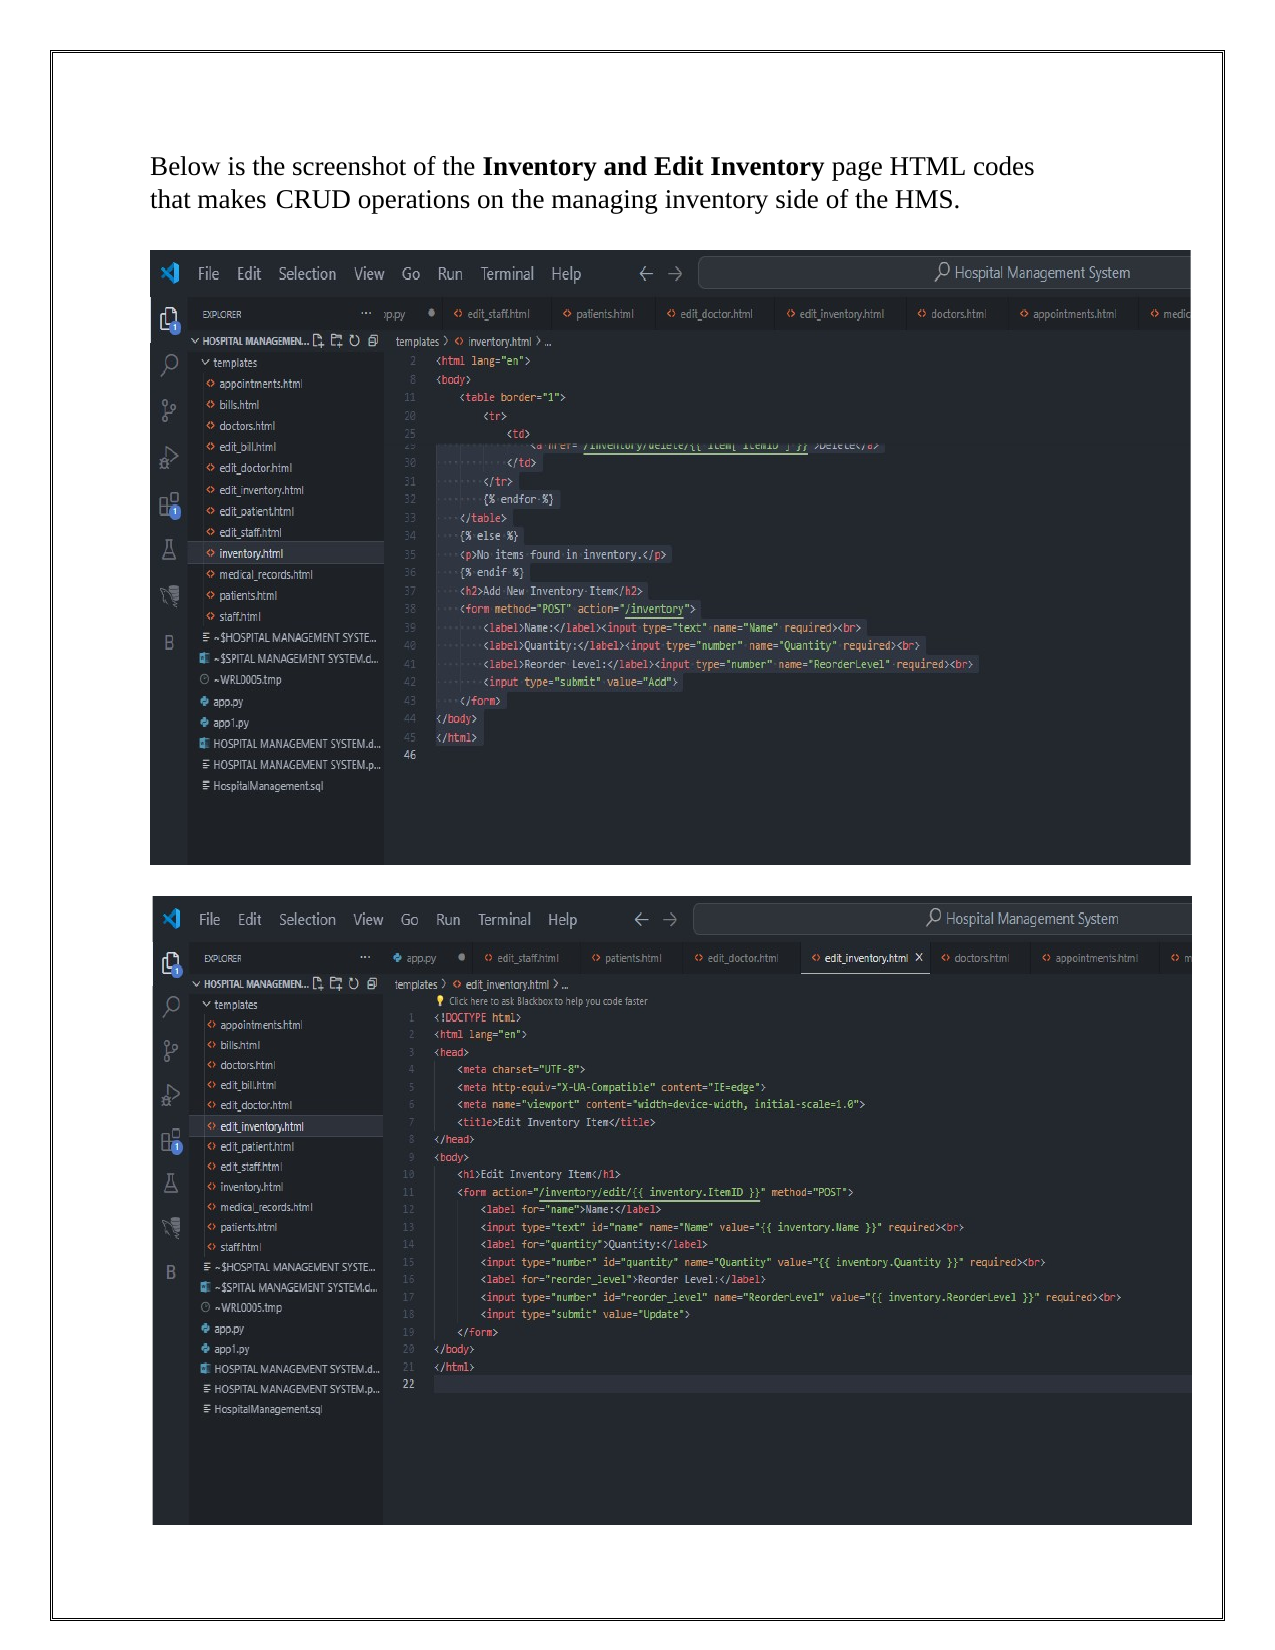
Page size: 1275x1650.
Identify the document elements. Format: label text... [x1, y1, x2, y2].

picture [150, 250, 1191, 865]
text Below is the screenshot of the Inventory and Edit Inventory page HTML codes that makes CRUD operations on the managing inventory side of the HMS. [150, 150, 1066, 215]
picture [152, 896, 1192, 1525]
